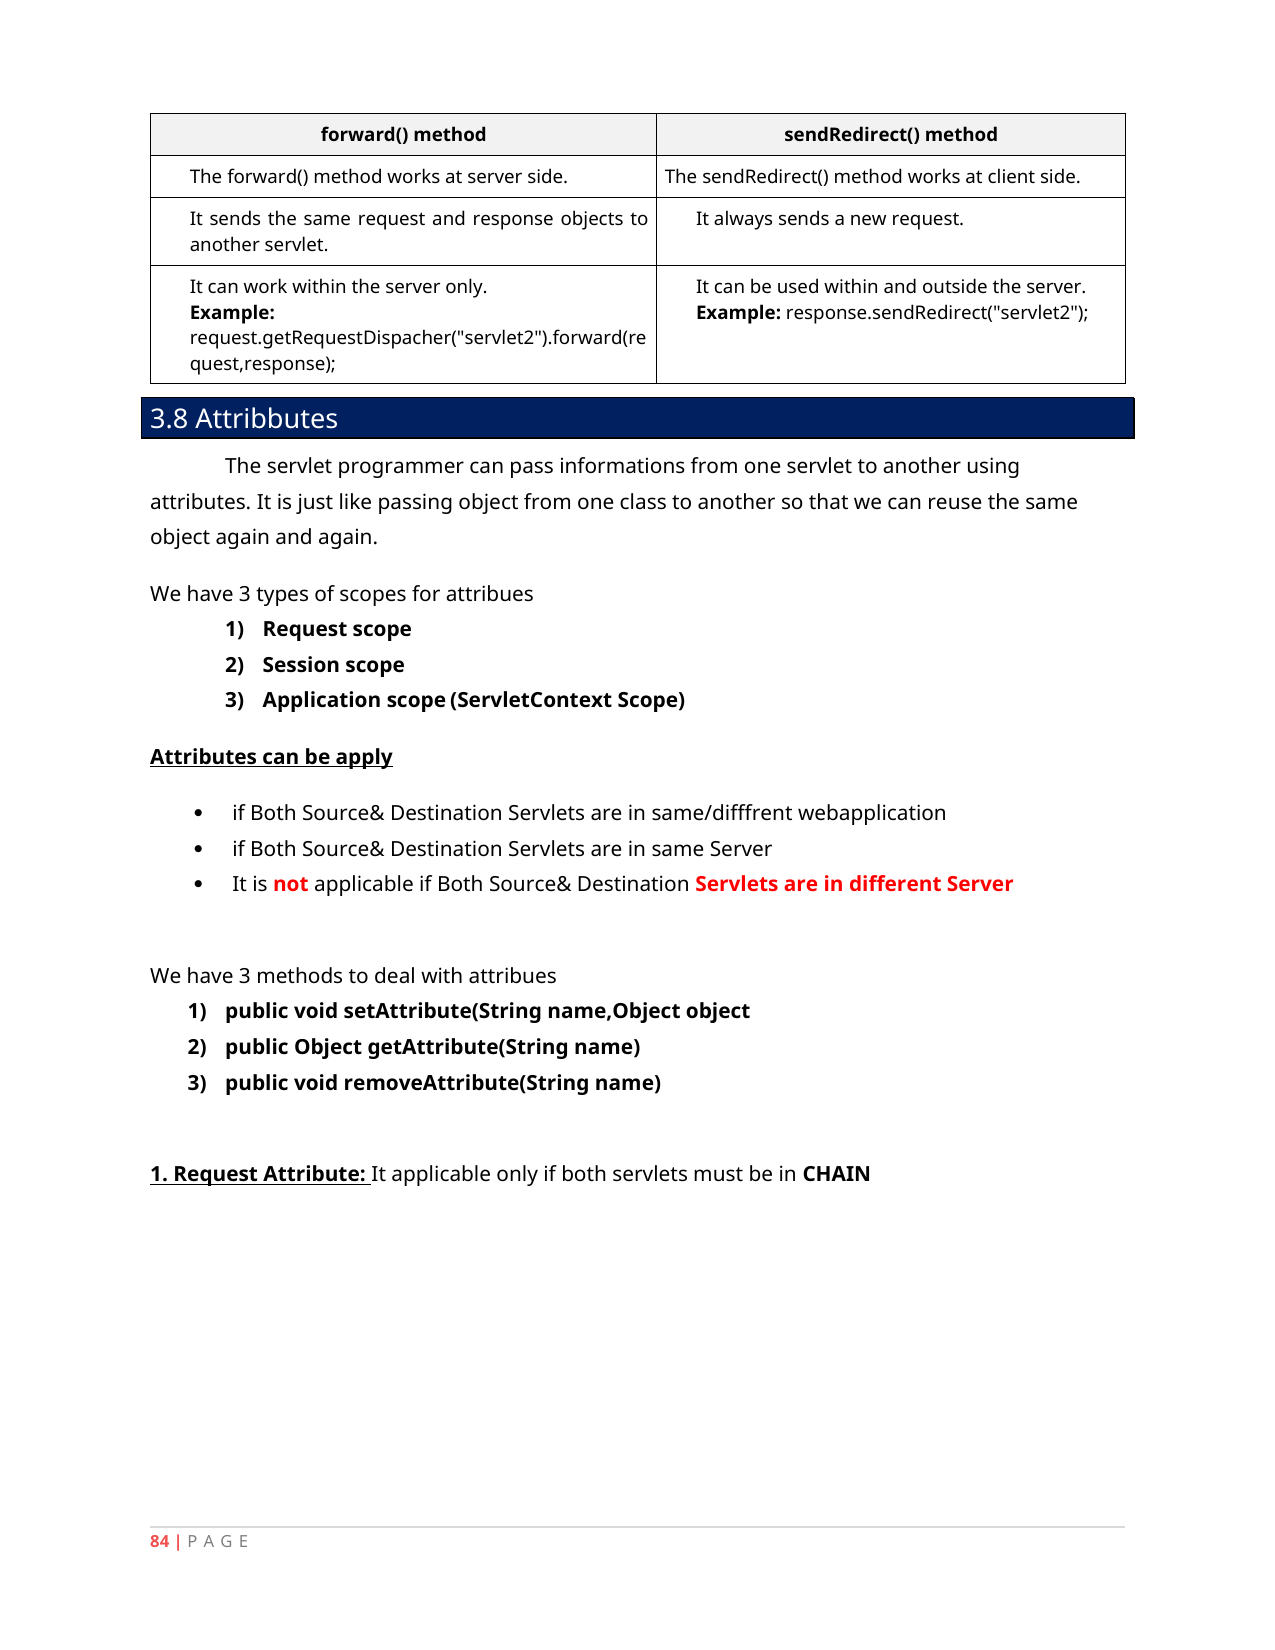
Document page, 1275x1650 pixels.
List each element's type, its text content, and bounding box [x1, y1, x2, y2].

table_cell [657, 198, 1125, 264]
list It is not applicable if Both Source& Destination Servlets are in different Server [194, 869, 1125, 898]
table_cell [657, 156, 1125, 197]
list Application scope (ServletContext Scope) [225, 685, 1125, 714]
text We have 3 methods to deal with attribues [150, 961, 1125, 989]
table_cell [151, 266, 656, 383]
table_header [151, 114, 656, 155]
text 1. Request Attribute: It applicable only if both servlets must be in CHAIN [150, 1159, 1125, 1188]
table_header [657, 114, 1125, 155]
list Request scope [225, 614, 1125, 643]
list if Both Source& Destination Servlets are in same Server [194, 834, 1125, 862]
list public Object getAttribute(String name) [187, 1032, 1125, 1061]
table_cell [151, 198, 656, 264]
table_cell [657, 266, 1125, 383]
text The servlet programmer can pass informations from one servlet to another using attributes. It is just like passing object from one class to another so that we can reuse the same object again and again. [150, 451, 1125, 551]
text We have 3 types of scopes for attribues [150, 579, 1125, 607]
subtitle 3.8 Attribbutes [142, 398, 1133, 437]
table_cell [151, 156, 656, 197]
text Attributes can be apply [150, 742, 1125, 770]
list if Both Source& Destination Servlets are in same/difffrent webapplication [194, 798, 1125, 827]
list public void setAttribute(String name,Object object [187, 997, 1125, 1025]
list public void removeAttribute(String name) [187, 1068, 1125, 1096]
list Session scope [225, 650, 1125, 678]
